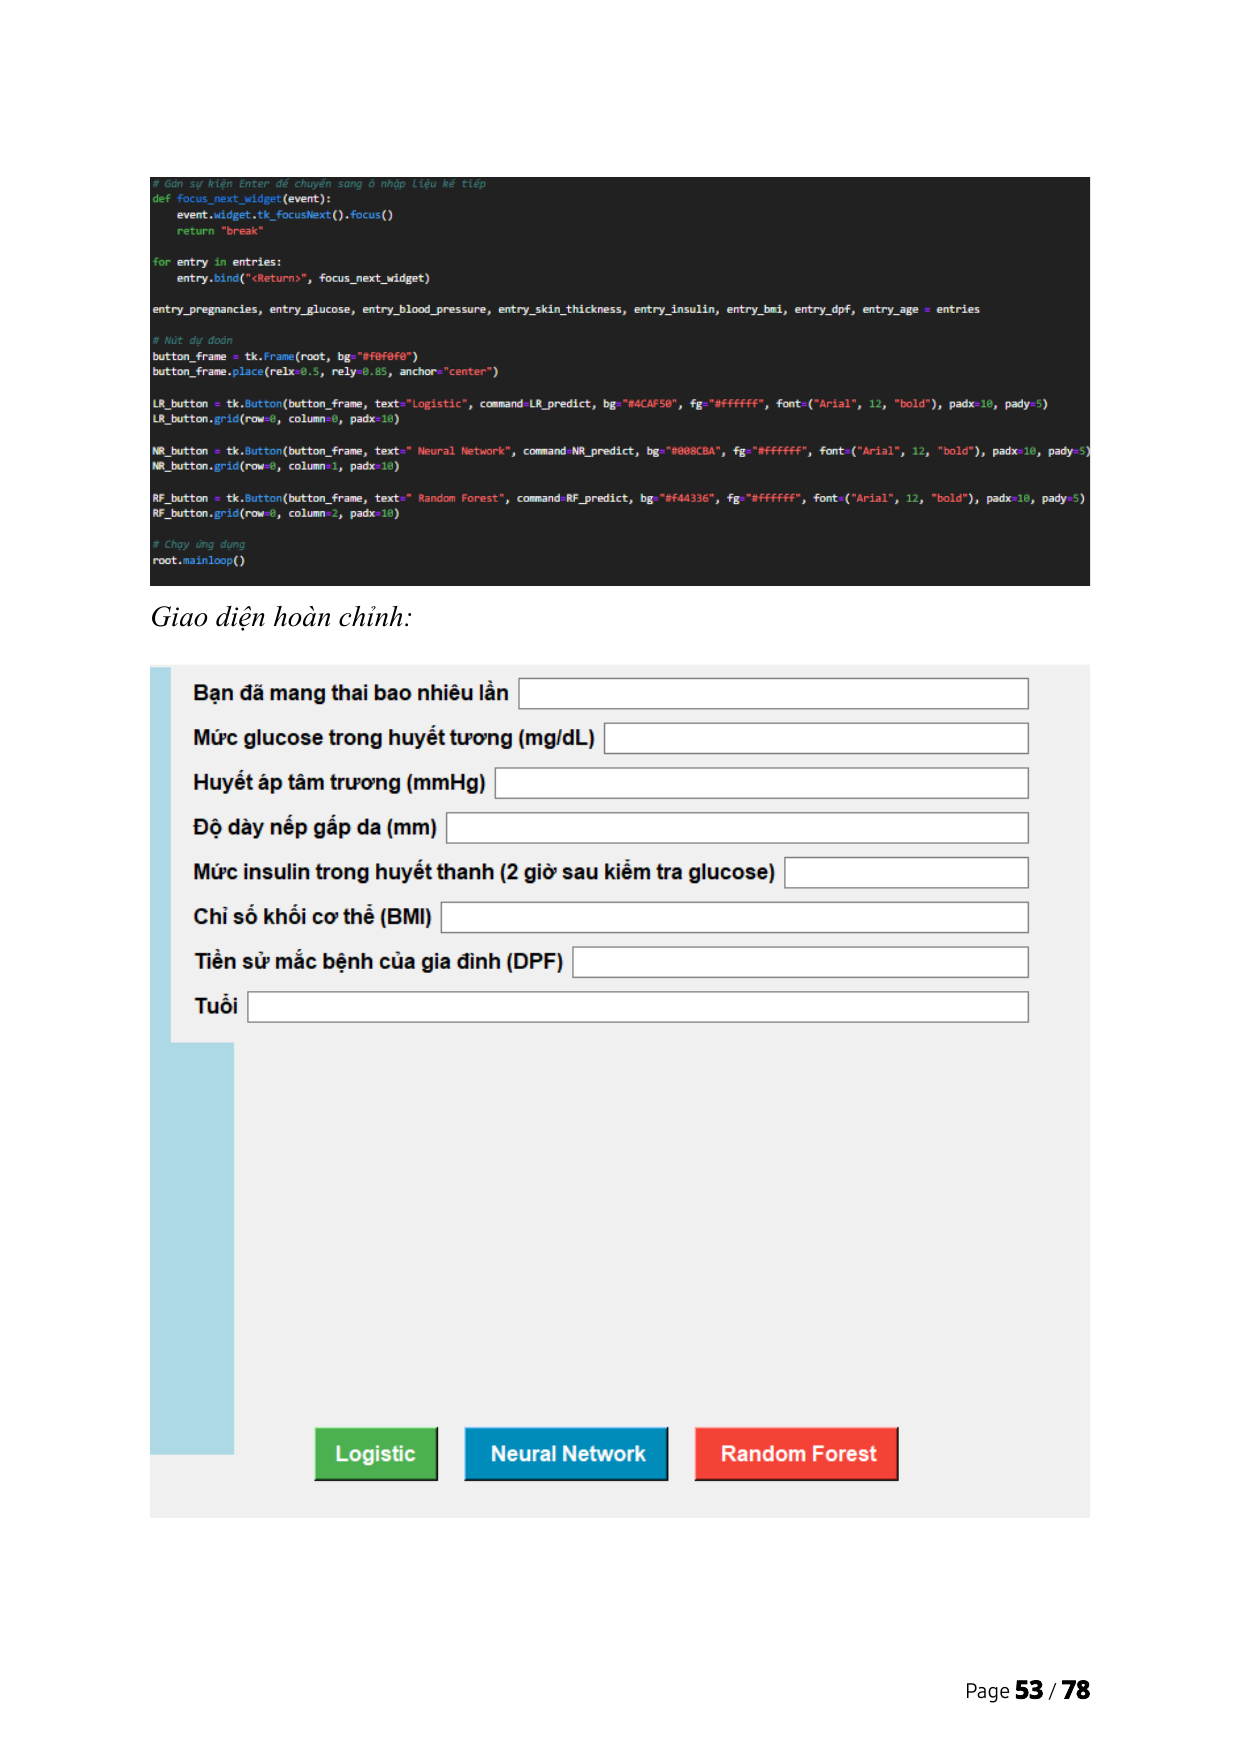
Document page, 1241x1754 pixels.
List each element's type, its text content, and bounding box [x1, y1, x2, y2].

text Giao diện hoàn chỉnh: [150, 599, 1090, 633]
picture [150, 177, 1091, 586]
picture [150, 650, 1091, 1518]
